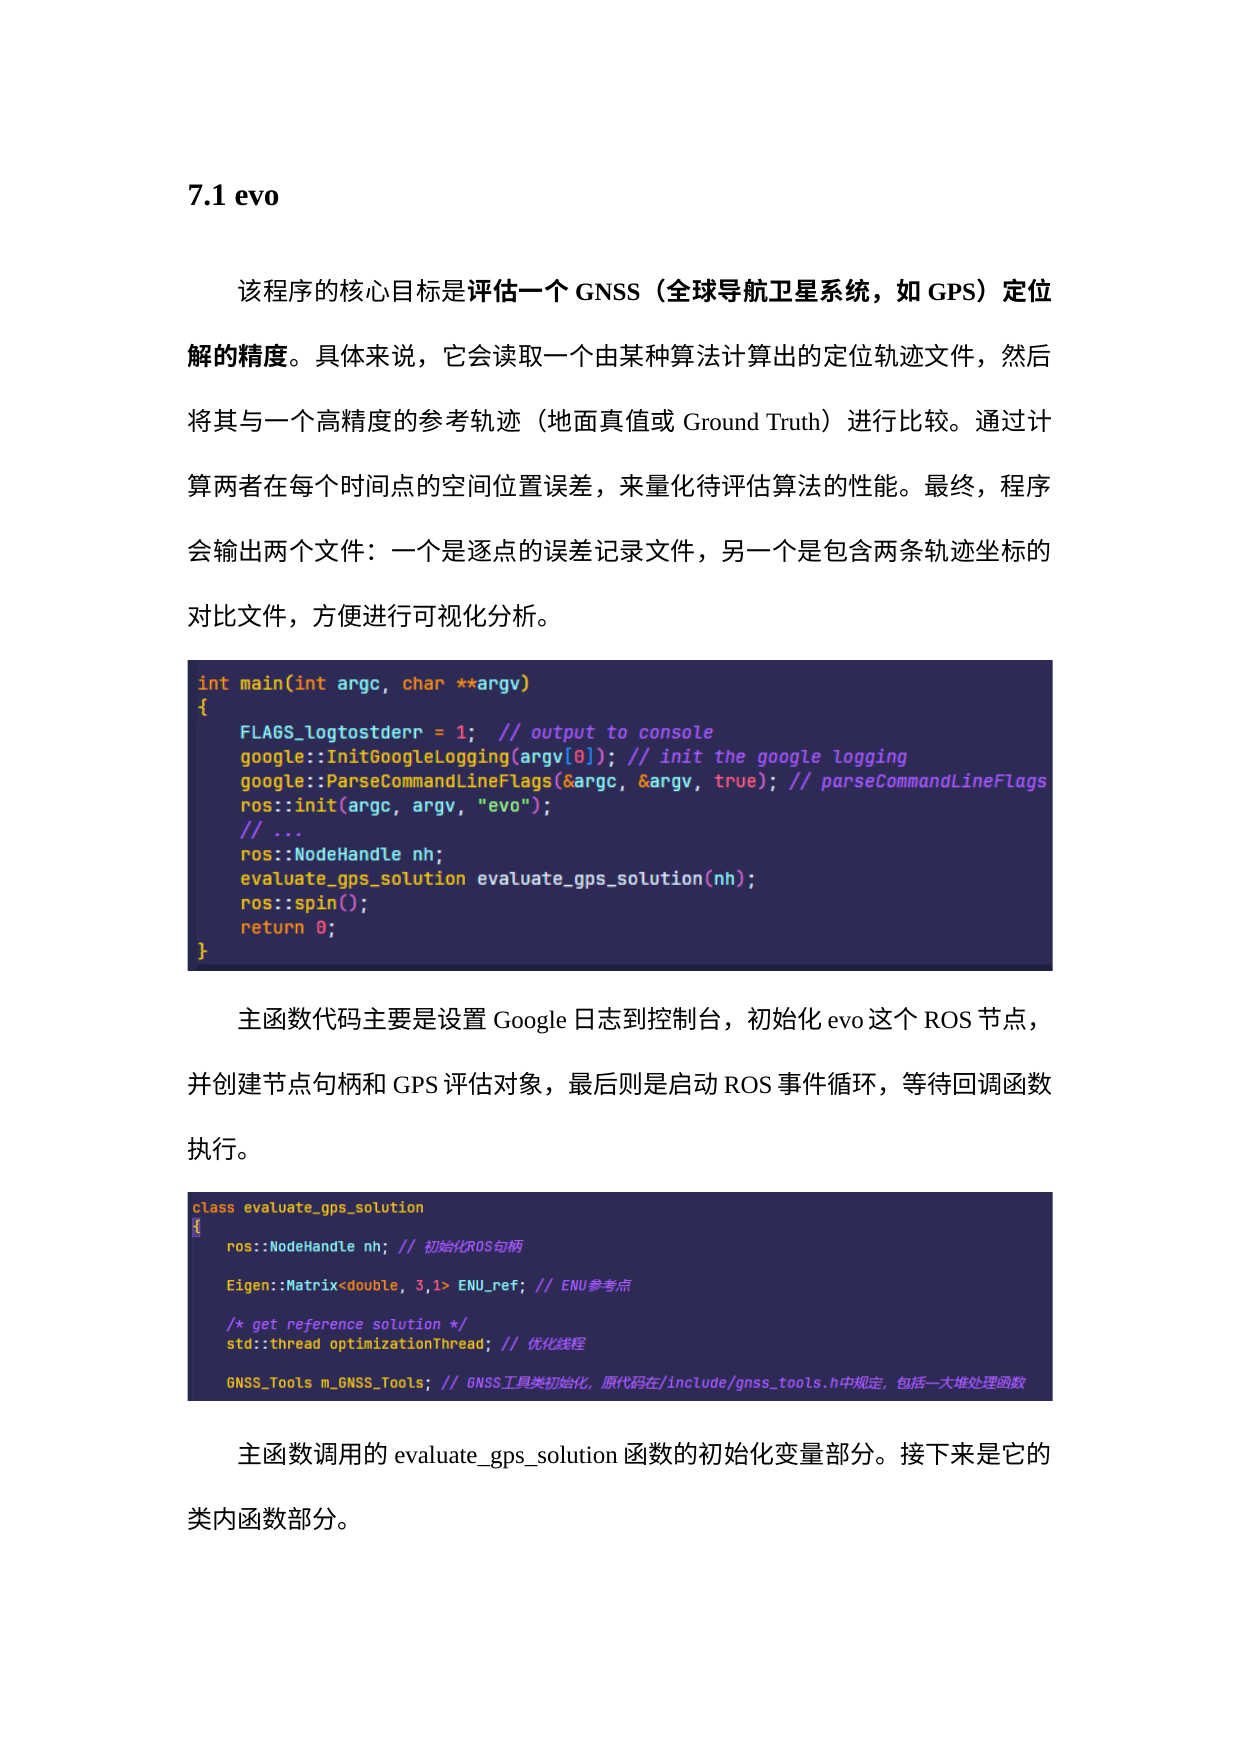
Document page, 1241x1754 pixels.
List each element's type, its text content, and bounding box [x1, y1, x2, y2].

text 该程序的核心目标是评估一个GNSS（全球导航卫星系统，如GPS）定位解的精度。具体来说，它会读取一个由某种算法计算出的定位轨迹文件，然后将其与一个高精度的参考轨迹（地面真值或Ground Truth）进行比较。通过计算两者在每个时间点的空间位置误差，来量化待评估算法的性能。最终，程序会输出两个文件：一个是逐点的误差记录文件，另一个是包含两条轨迹坐标的对比文件，方便进行可视化分析。 [187, 257, 1053, 647]
picture [187, 1192, 1053, 1401]
text 主函数代码主要是设置Google日志到控制台，初始化evo这个ROS节点，并创建节点句柄和GPS评估对象，最后则是启动ROS事件循环，等待回调函数执行。 [187, 985, 1053, 1180]
text 主函数调用的evaluate_gps_solution函数的初始化变量部分。接下来是它的类内函数部分。 [187, 1420, 1053, 1550]
picture [187, 660, 1053, 971]
subtitle 7.1 evo [187, 162, 1053, 227]
